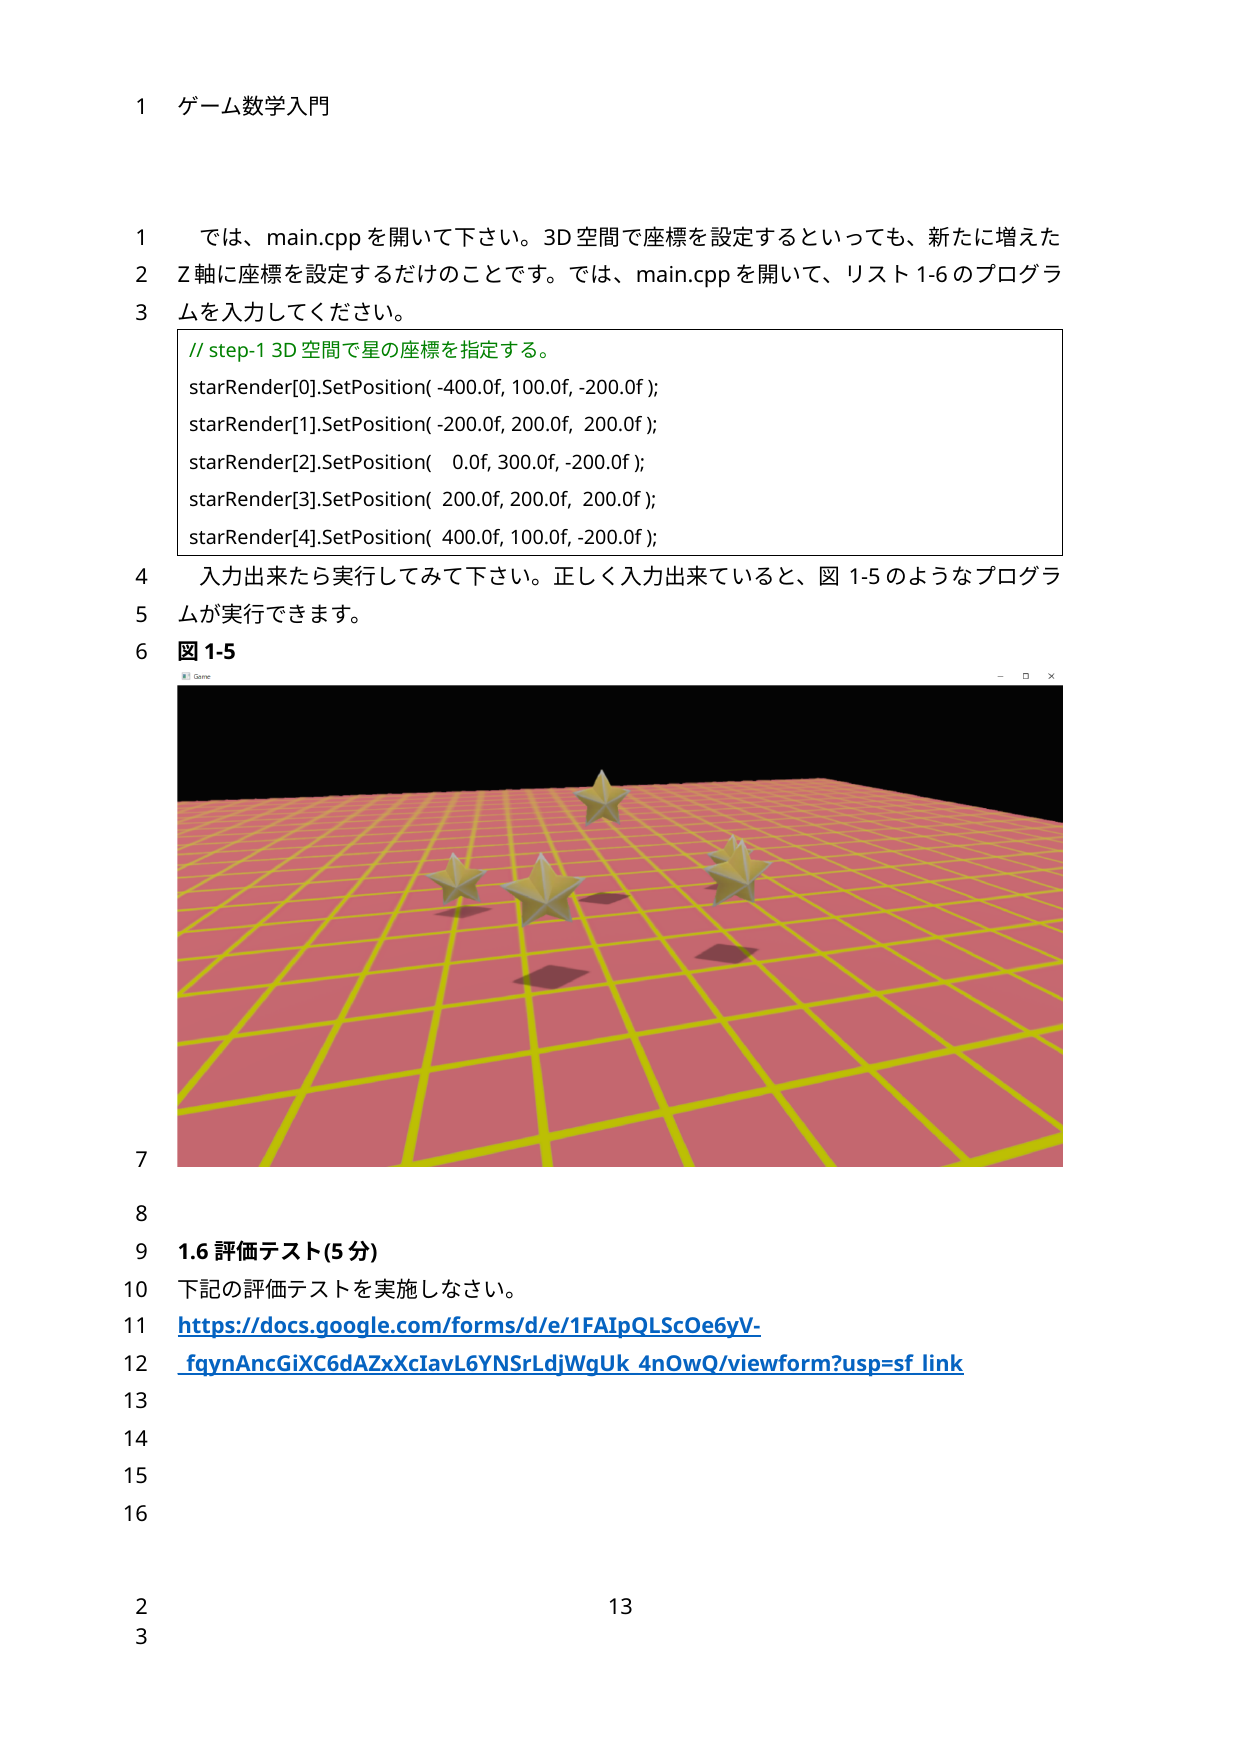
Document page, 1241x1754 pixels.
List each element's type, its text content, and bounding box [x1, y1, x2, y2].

picture [177, 668, 1063, 1167]
text 下記の評価テストを実施しなさい。 [177, 1269, 1063, 1306]
text https://docs.google.com/forms/d/e/1FAIpQLScOe6yV-_fqynAncGiXC6dAZxXcIavL6YNSrLdjWgUk_4nOwQ/viewform?usp=sf_link [177, 1306, 1063, 1381]
subtitle 1.6 評価テスト(5分) [177, 1231, 1063, 1269]
text では、main.cppを開いて下さい。3D空間で座標を設定するといっても、新たに増えたZ軸に座標を設定するだけのことです。では、main.cppを開いて、リスト1-6のプログラムを入力してください。 [177, 217, 1063, 329]
table_header // step-1 3D空間で星の座標を指定する。 starRender[0].SetPosition( -400.0f, 100.0f, -200.0f ); starRender[1].SetPosition( -200.0f, 200.0f, 200.0f ); starRender[2].SetPosition( 0.0f, 300.0f, -200.0f ); starRender[3].SetPosition( 200.0f, 200.0f, 200.0f ); starRender[4].SetPosition( 400.0f, 100.0f, -200.0f ); [178, 330, 1062, 555]
text 入力出来たら実行してみて下さい。正しく入力出来ていると、図1-5のようなプログラムが実行できます。 [177, 556, 1063, 631]
text 図1-5 [177, 631, 1063, 668]
